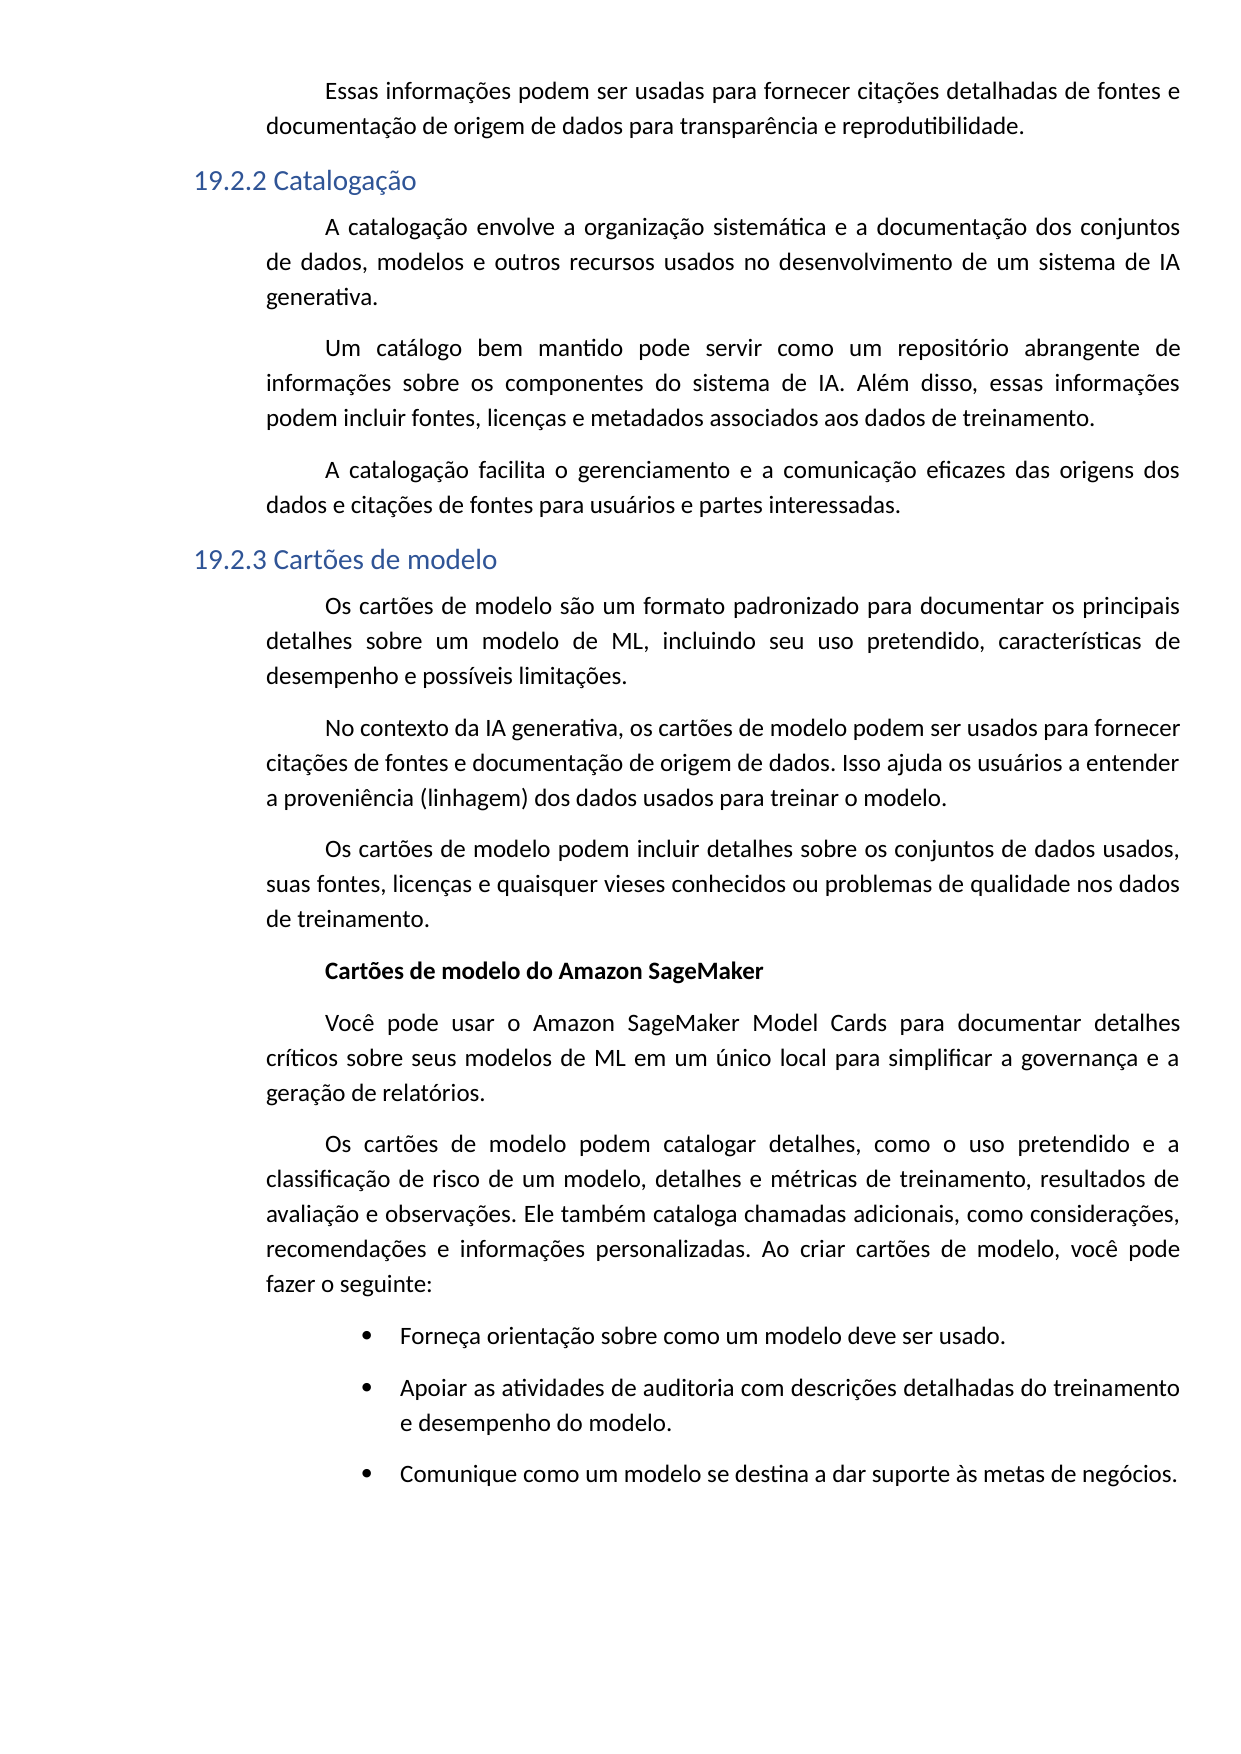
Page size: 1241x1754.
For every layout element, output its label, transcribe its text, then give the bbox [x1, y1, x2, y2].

subtitle 19.2.3 Cartões de modelo [118, 541, 1181, 577]
text Um catálogo bem mantido pode servir como um repositório abrangente de informações sobre os componentes do sistema de IA. Além disso, essas informações podem incluir fontes, licenças e metadados associados aos dados de treinamento. [266, 333, 1181, 433]
list Comunique como um modelo se destina a dar suporte às metas de negócios. [362, 1458, 1181, 1489]
text Essas informações podem ser usadas para fornecer citações detalhadas de fontes e documentação de origem de dados para transparência e reprodutibilidade. [266, 75, 1181, 141]
text Cartões de modelo do Amazon SageMaker [266, 955, 1181, 986]
subtitle 19.2.2 Catalogação [118, 162, 1181, 197]
list Apoiar as atividades de auditoria com descrições detalhadas do treinamento e desempenho do modelo. [362, 1372, 1181, 1437]
text Você pode usar o Amazon SageMaker Model Cards para documentar detalhes críticos sobre seus modelos de ML em um único local para simplificar a governança e a geração de relatórios. [266, 1007, 1181, 1107]
list Forneça orientação sobre como um modelo deve ser usado. [362, 1320, 1181, 1351]
text Os cartões de modelo são um formato padronizado para documentar os principais detalhes sobre um modelo de ML, incluindo seu uso pretendido, características de desempenho e possíveis limitações. [266, 590, 1181, 691]
text Os cartões de modelo podem incluir detalhes sobre os conjuntos de dados usados, suas fontes, licenças e quaisquer vieses conhecidos ou problemas de qualidade nos dados de treinamento. [266, 833, 1181, 934]
text No contexto da IA generativa, os cartões de modelo podem ser usados para fornecer citações de fontes e documentação de origem de dados. Isso ajuda os usuários a entender a proveniência (linhagem) dos dados usados para treinar o modelo. [266, 712, 1181, 812]
text A catalogação facilita o gerenciamento e a comunicação eficazes das origens dos dados e citações de fontes para usuários e partes interessadas. [266, 454, 1181, 520]
text A catalogação envolve a organização sistemática e a documentação dos conjuntos de dados, modelos e outros recursos usados no desenvolvimento de um sistema de IA generativa. [266, 211, 1181, 311]
text Os cartões de modelo podem catalogar detalhes, como o uso pretendido e a classificação de risco de um modelo, detalhes e métricas de treinamento, resultados de avaliação e observações. Ele também cataloga chamadas adicionais, como considerações, recomendações e informações personalizadas. Ao criar cartões de modelo, você pode fazer o seguinte: [266, 1128, 1181, 1299]
